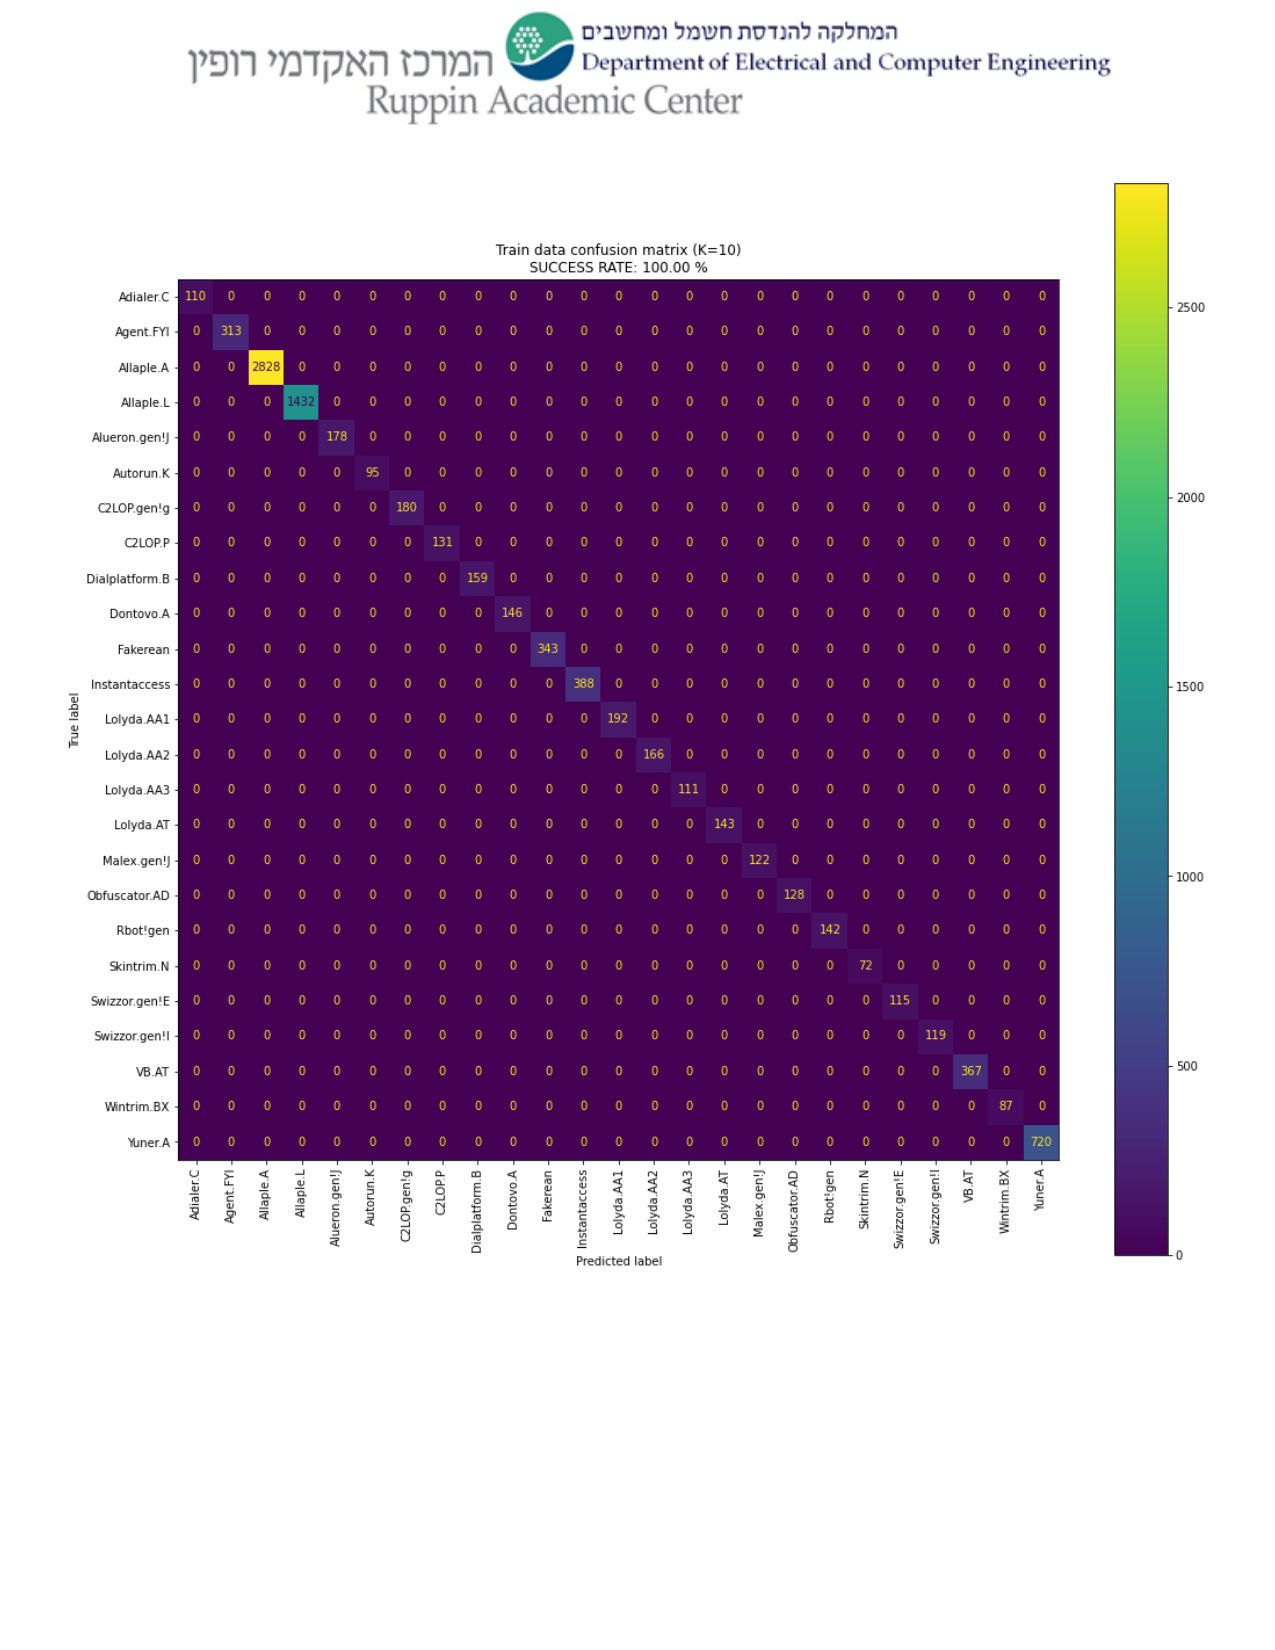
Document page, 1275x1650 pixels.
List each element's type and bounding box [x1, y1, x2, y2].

picture [150, 9, 1125, 128]
picture [62, 175, 1213, 1276]
